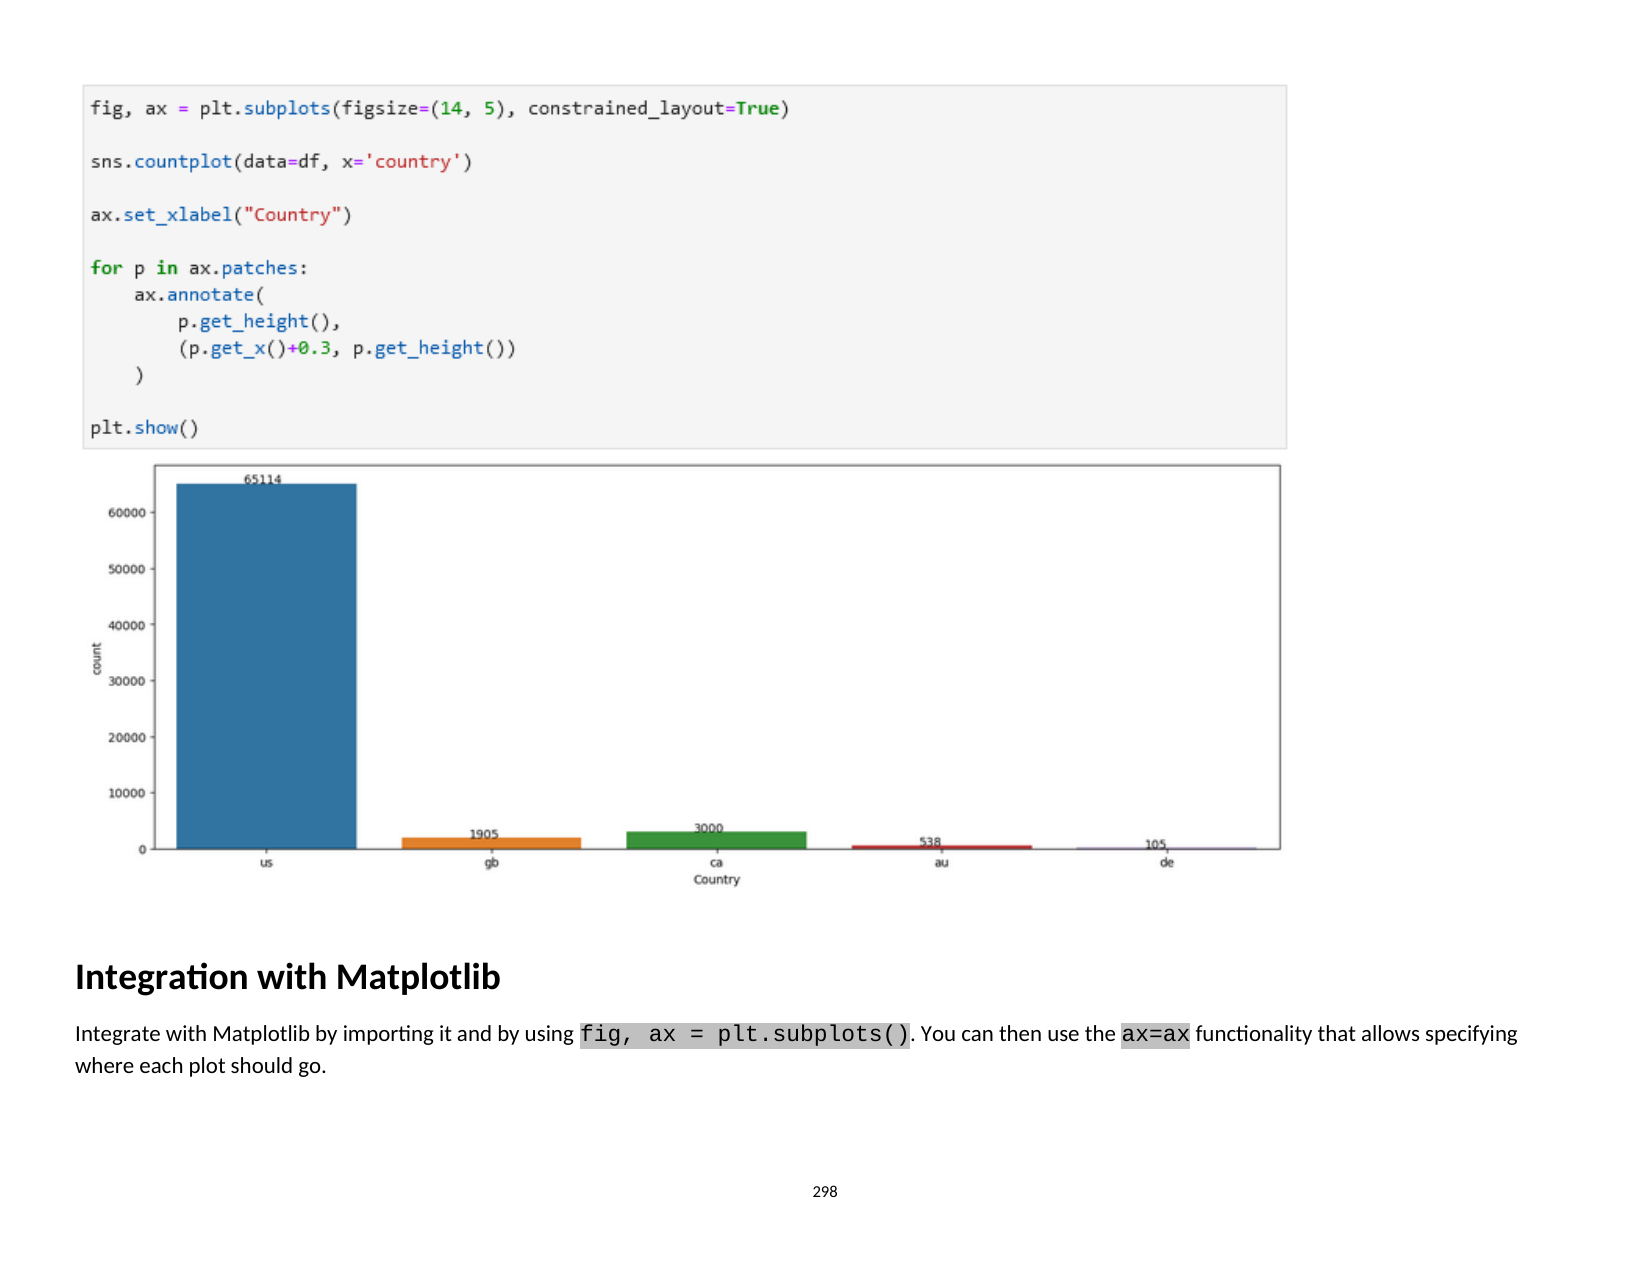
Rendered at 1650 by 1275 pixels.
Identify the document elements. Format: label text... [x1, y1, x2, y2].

text Integration with Matplotlib [75, 953, 1575, 999]
picture [75, 75, 1297, 888]
text Integrate with Matplotlib by importing it and by using fig, ax = plt.subplots(). You can then use the ax=ax functionality that allows specifying where each plot should go. [75, 1019, 1575, 1079]
